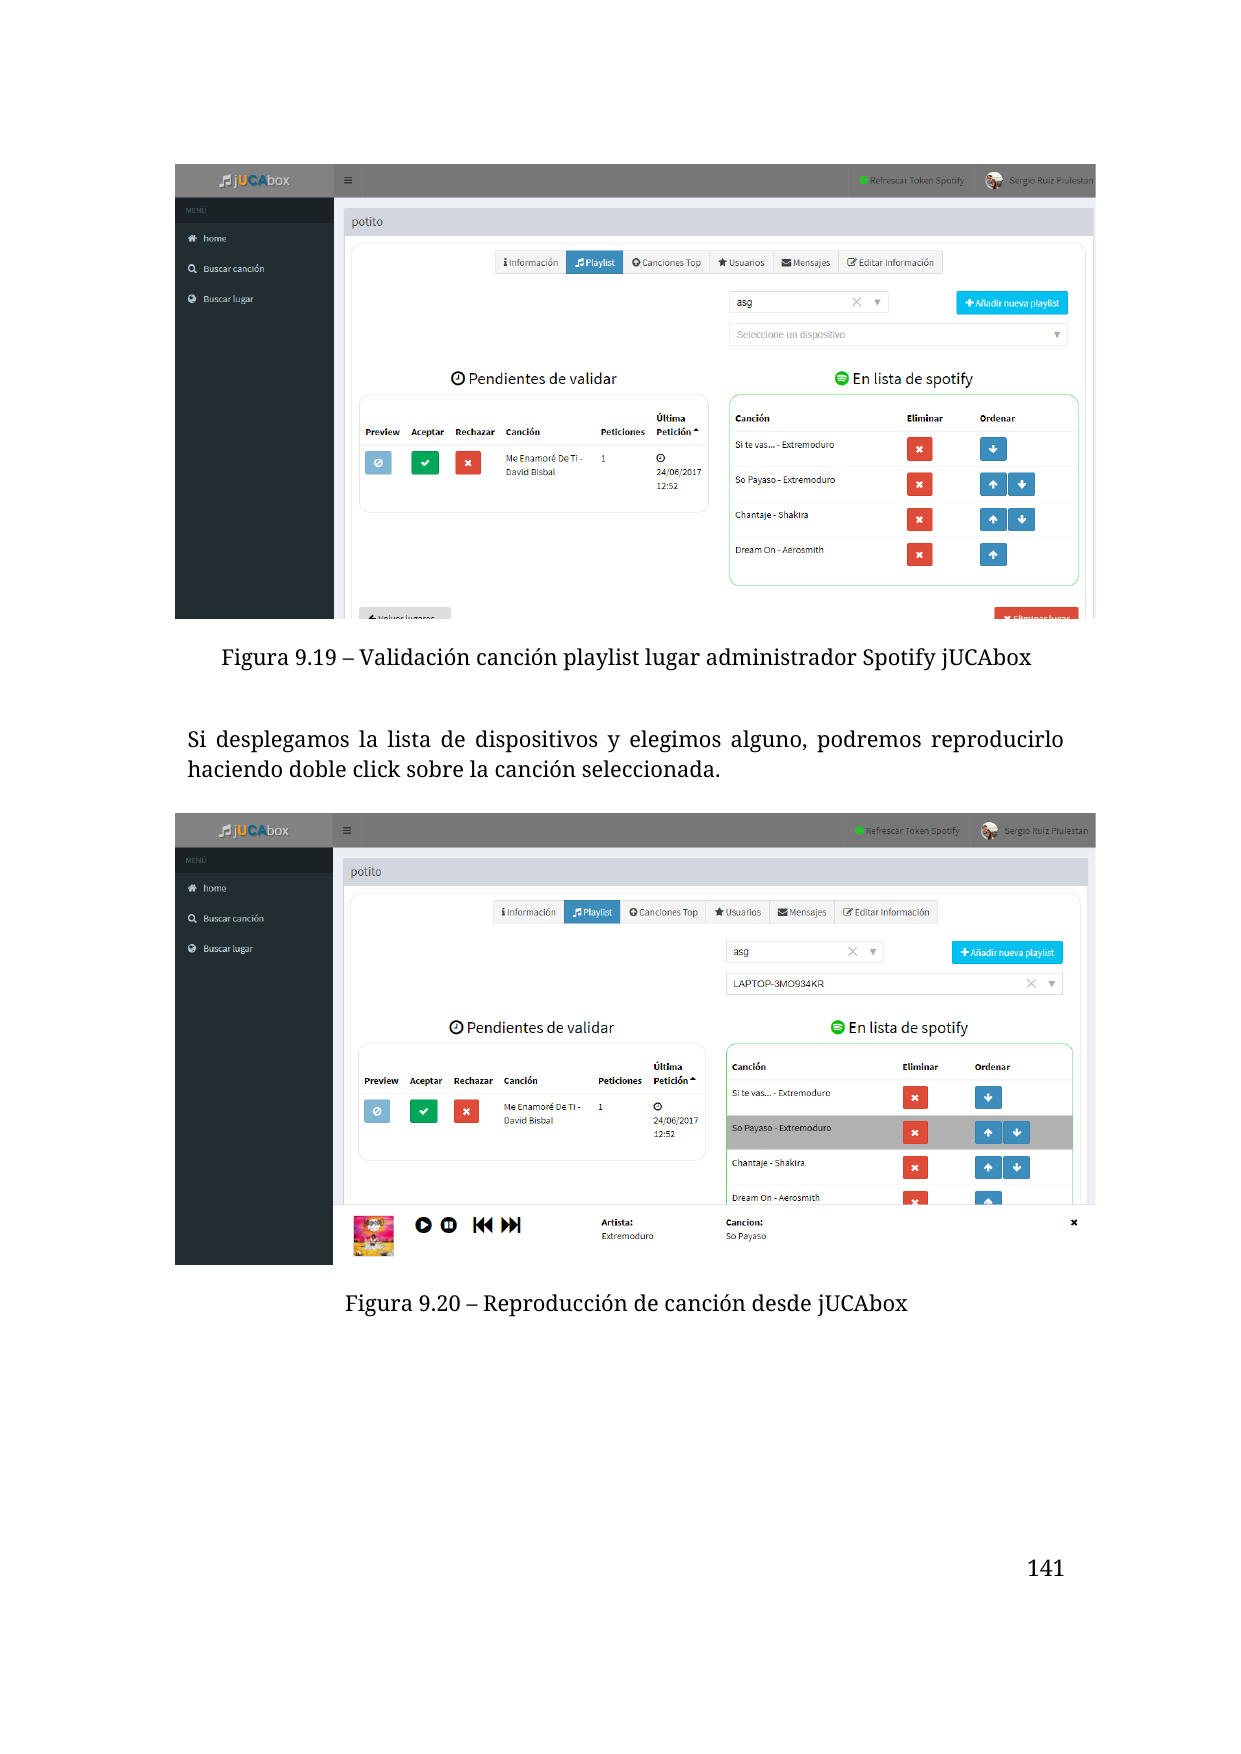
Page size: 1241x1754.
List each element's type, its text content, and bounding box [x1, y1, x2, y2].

text Figura 9.20 – Reproducción de canción desde jUCAbox [187, 1288, 1065, 1318]
text Si desplegamos la lista de dispositivos y elegimos alguno, podremos reproducirlo haciendo doble click sobre la canción seleccionada. [187, 724, 1065, 784]
text Figura 9.19 – Validación canción playlist lugar administrador Spotify jUCAbox [187, 642, 1065, 671]
picture [175, 813, 1096, 1265]
picture [175, 164, 1096, 619]
